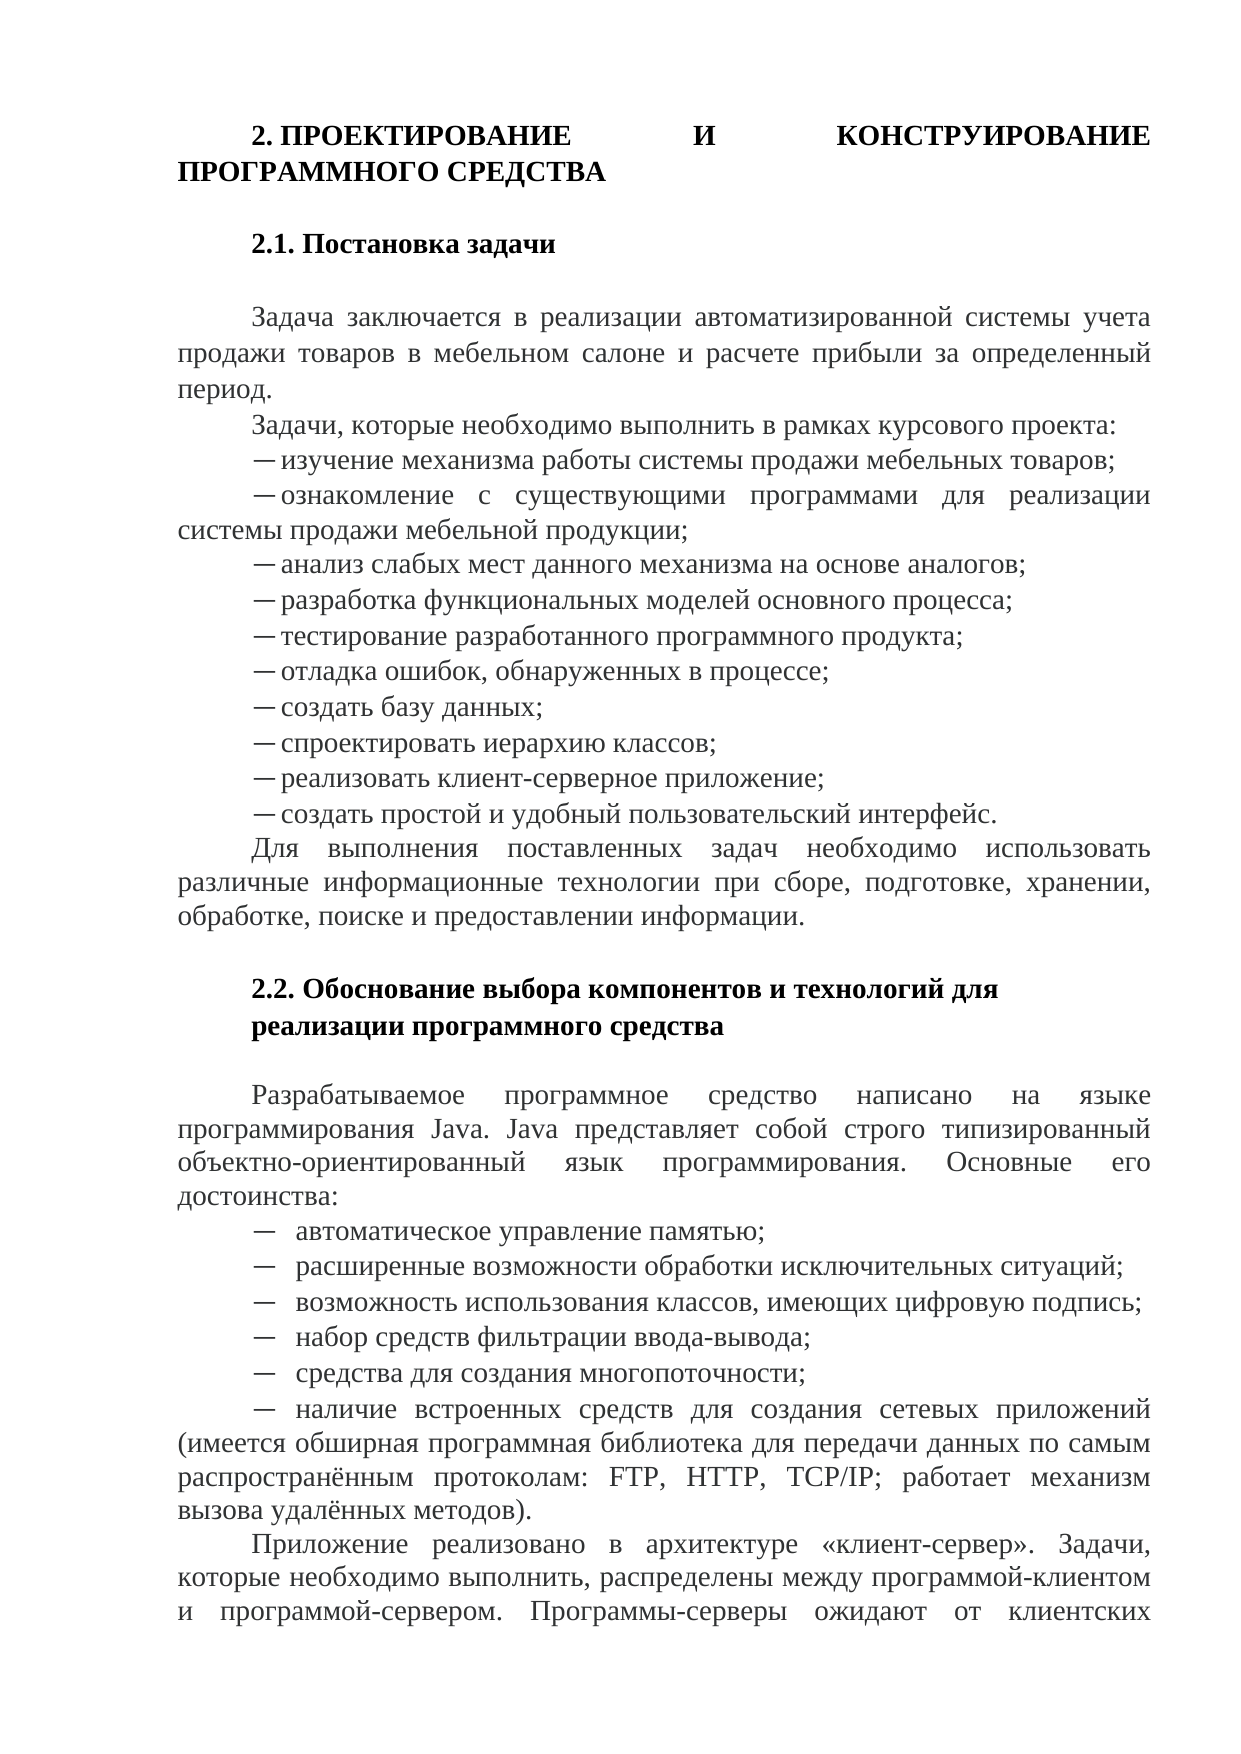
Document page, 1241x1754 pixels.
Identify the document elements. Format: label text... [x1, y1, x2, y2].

list набор средств фильтрации ввода-вывода; [177, 1318, 1152, 1354]
text Разрабатываемое программное средство написано на языке программирования Java. Java представляет собой строго типизированный объектно-ориентированный язык программирования. Основные его достоинства: [177, 1077, 1152, 1212]
list ознакомление с существующими программами для реализации системы продажи мебельной продукции; [177, 476, 1152, 546]
list тестирование разработанного программного продукта; [177, 617, 1152, 652]
subtitle 2. ПРОЕКТИРОВАНИЕ И КОНСТРУИРОВАНИЕ ПРОГРАММНОГО СРЕДСТВА [177, 118, 1152, 188]
text Для выполнения поставленных задач необходимо использовать различные информационные технологии при сборе, подготовке, хранении, обработке, поиске и предоставлении информации. [177, 831, 1152, 931]
text Задача заключается в реализации автоматизированной системы учета продажи товаров в мебельном салоне и расчете прибыли за определенный период. [177, 299, 1152, 405]
list наличие встроенных средств для создания сетевых приложений (имеется обширная программная библиотека для передачи данных по самым распространённым протоколам: FTP, HTTP, TCP/IP; работает механизм вызова удалённых методов). [177, 1390, 1152, 1526]
list отладка ошибок, обнаруженных в процессе; [177, 652, 1152, 688]
text Задачи, которые необходимо выполнить в рамках курсового проекта: [177, 407, 1152, 441]
list автоматическое управление памятью; [177, 1212, 1152, 1247]
list средства для создания многопоточности; [177, 1354, 1152, 1390]
list реализовать клиент-серверное приложение; [177, 759, 1152, 795]
list возможность использования классов, имеющих цифровую подпись; [177, 1283, 1152, 1318]
list расширенные возможности обработки исключительных ситуаций; [177, 1247, 1152, 1283]
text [177, 1526, 1152, 1627]
subtitle 2.2. Обоснование выбора компонентов и технологий для реализации программного средства [251, 972, 1152, 1041]
list разработка функциональных моделей основного процесса; [177, 581, 1152, 617]
list создать простой и удобный пользовательский интерфейс. [177, 795, 1152, 831]
subtitle 2.1. Постановка задачи [177, 227, 1152, 260]
list создать базу данных; [177, 688, 1152, 724]
list изучение механизма работы системы продажи мебельных товаров; [177, 441, 1152, 476]
list спроектировать иерархию классов; [177, 724, 1152, 759]
list анализ слабых мест данного механизма на основе аналогов; [177, 546, 1152, 581]
